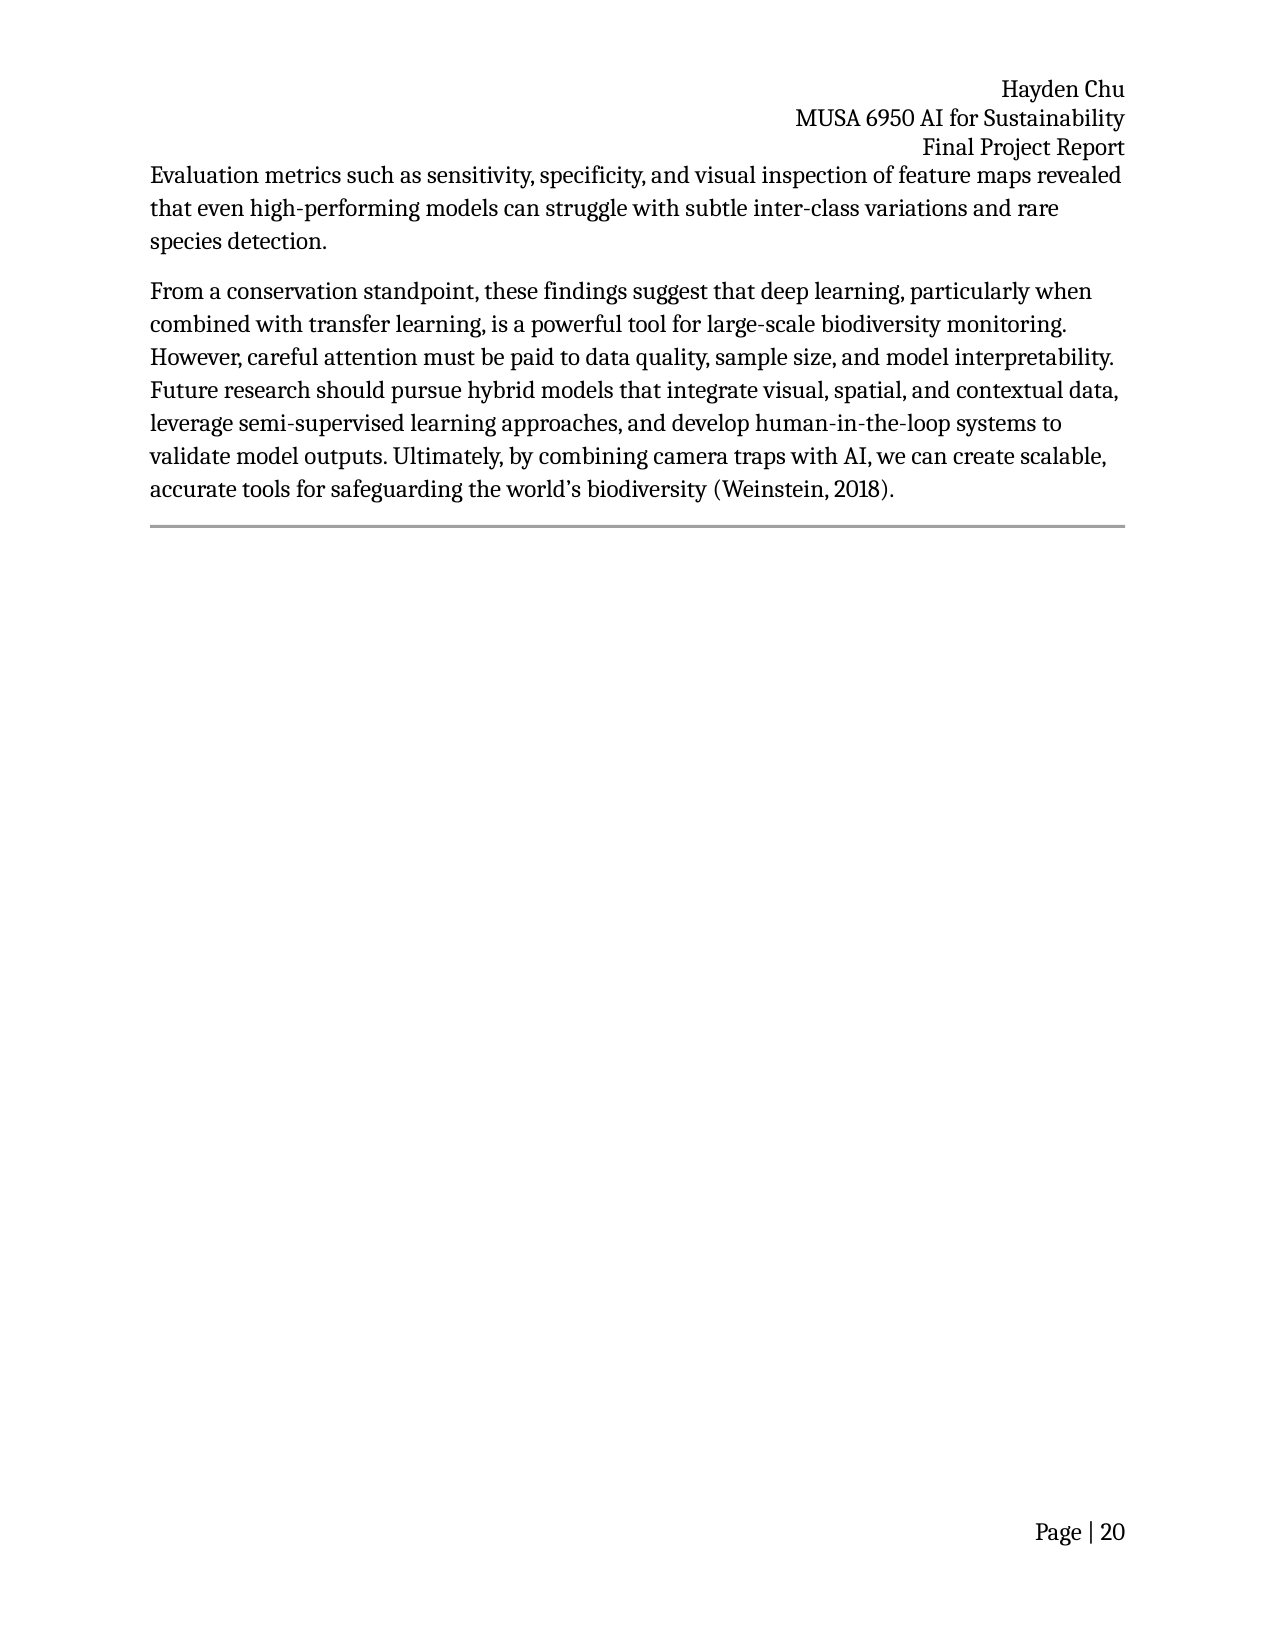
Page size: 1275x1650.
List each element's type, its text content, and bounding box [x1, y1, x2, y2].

text Evaluation metrics such as sensitivity, specificity, and visual inspection of feature maps revealed that even high-performing models can struggle with subtle inter-class variations and rare species detection. [150, 161, 1125, 256]
text From a conservation standpoint, these findings suggest that deep learning, particularly when combined with transfer learning, is a powerful tool for large-scale biodiversity monitoring. However, careful attention must be paid to data quality, sample size, and model interpretability. Future research should pursue hybrid models that integrate visual, spatial, and contextual data, leverage semi-supervised learning approaches, and develop human-in-the-loop systems to validate model outputs. Ultimately, by combining camera traps with AI, we can create scalable, accurate tools for safeguarding the world’s biodiversity (Weinstein, 2018). [150, 277, 1125, 504]
